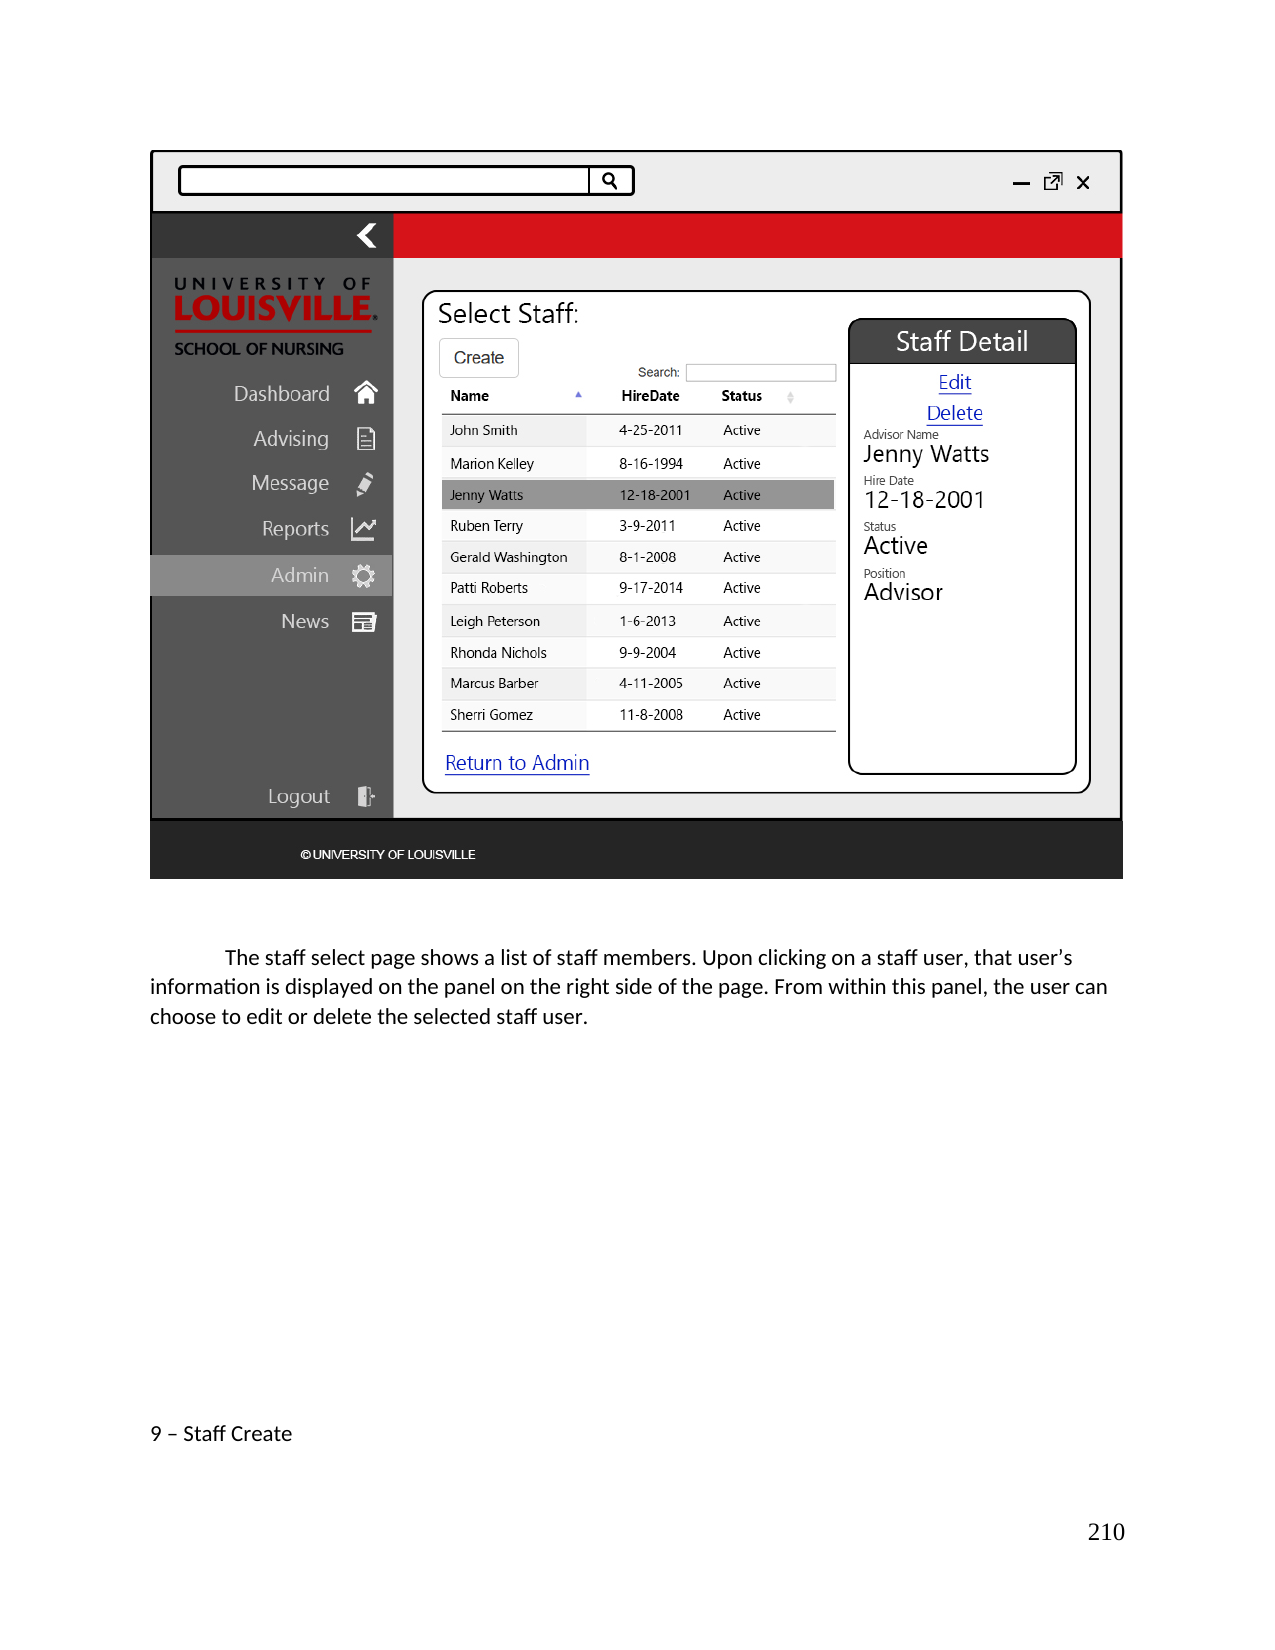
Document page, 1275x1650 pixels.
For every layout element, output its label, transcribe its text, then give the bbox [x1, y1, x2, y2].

text 9 – Staff Create [150, 1419, 1125, 1447]
picture [150, 150, 1123, 879]
text The staff select page shows a list of staff members. Upon clicking on a staff user, that user’s information is displayed on the panel on the right side of the page. From within this panel, the user can choose to edit or delete the selected staff user. [150, 943, 1125, 1030]
